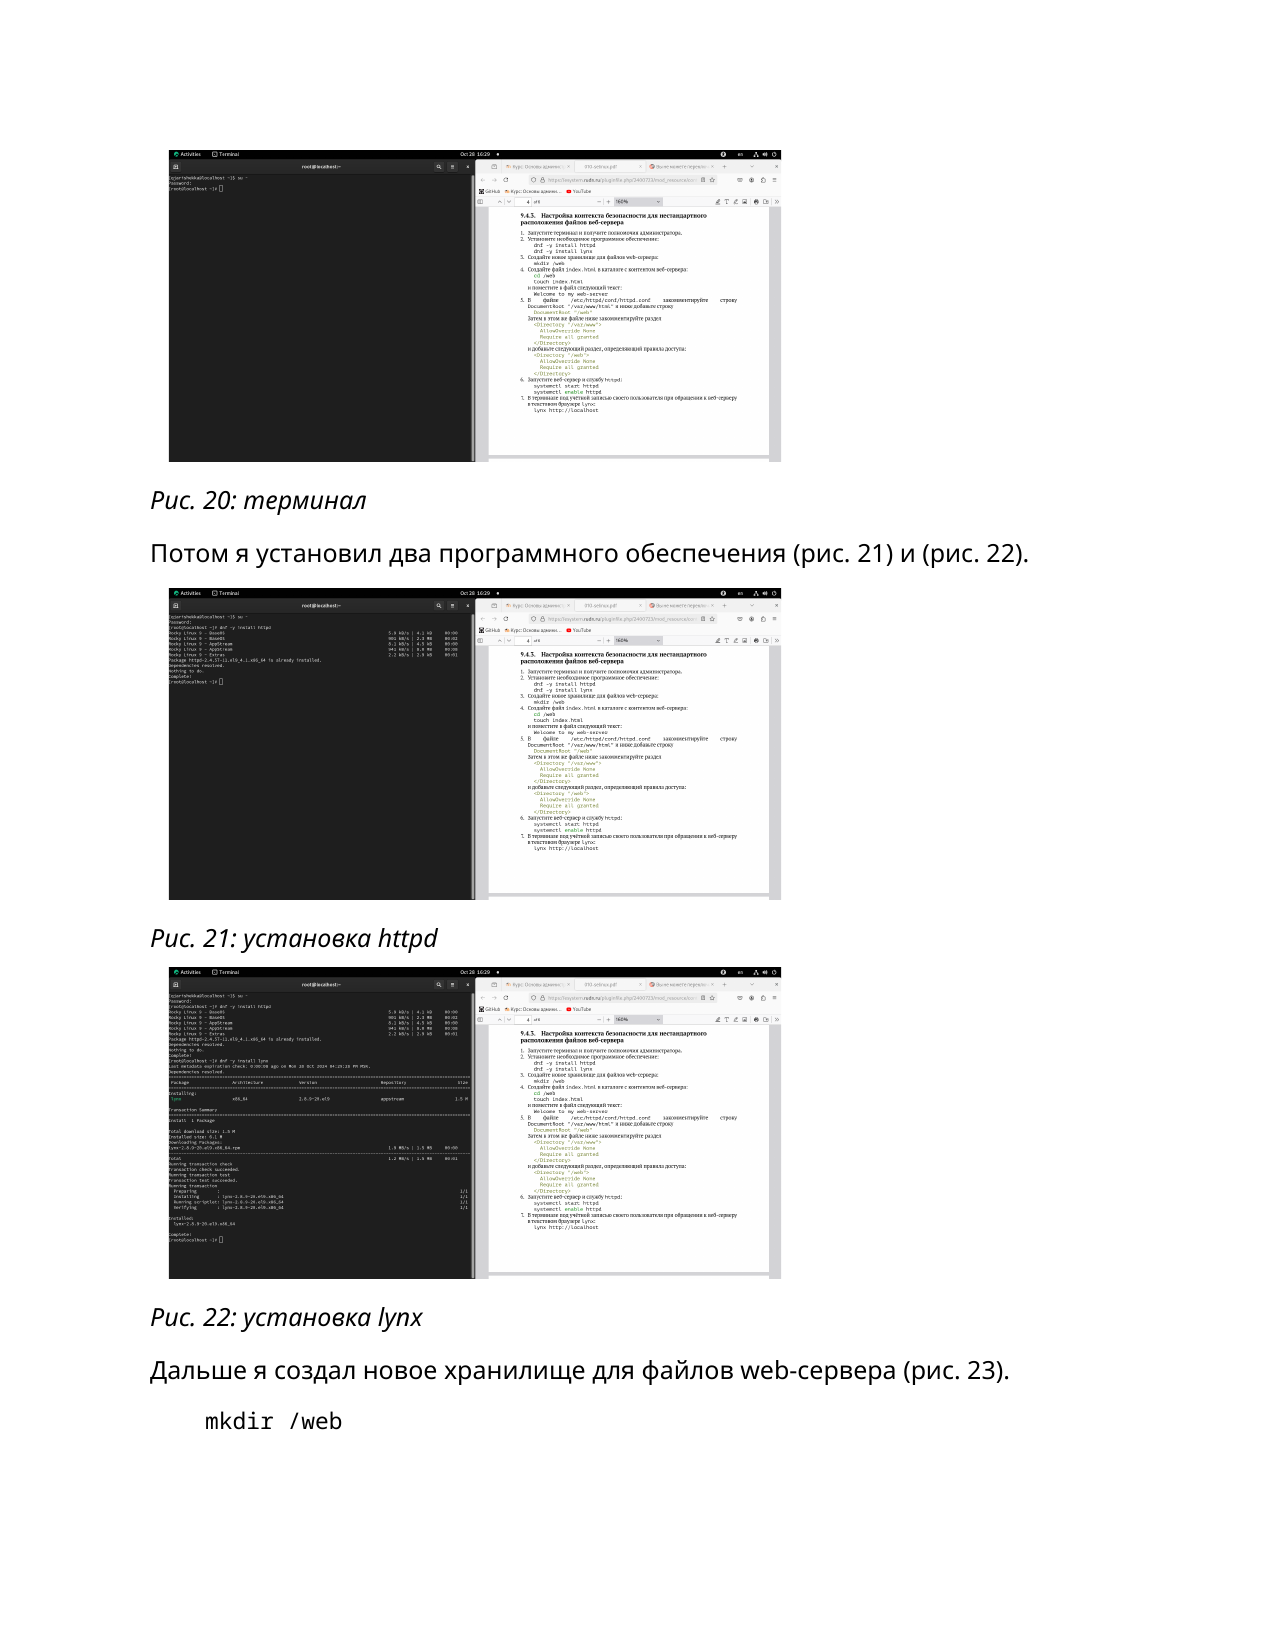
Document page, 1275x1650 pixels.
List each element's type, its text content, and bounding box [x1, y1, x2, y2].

text Рис. 20: терминал [150, 482, 1125, 517]
text mkdir /web [150, 1405, 1125, 1437]
text Рис. 22: установка lynx [150, 1300, 1125, 1334]
text Потом я установил два программного обеспечения (рис. 21) и (рис. 22). [150, 535, 1125, 569]
picture [168, 967, 782, 1279]
picture [168, 150, 782, 462]
picture [168, 588, 782, 900]
text Рис. 21: установка httpd [150, 921, 1125, 955]
text Дальше я создал новое хранилище для файлов web-сервера (рис. 23). [150, 1352, 1125, 1387]
